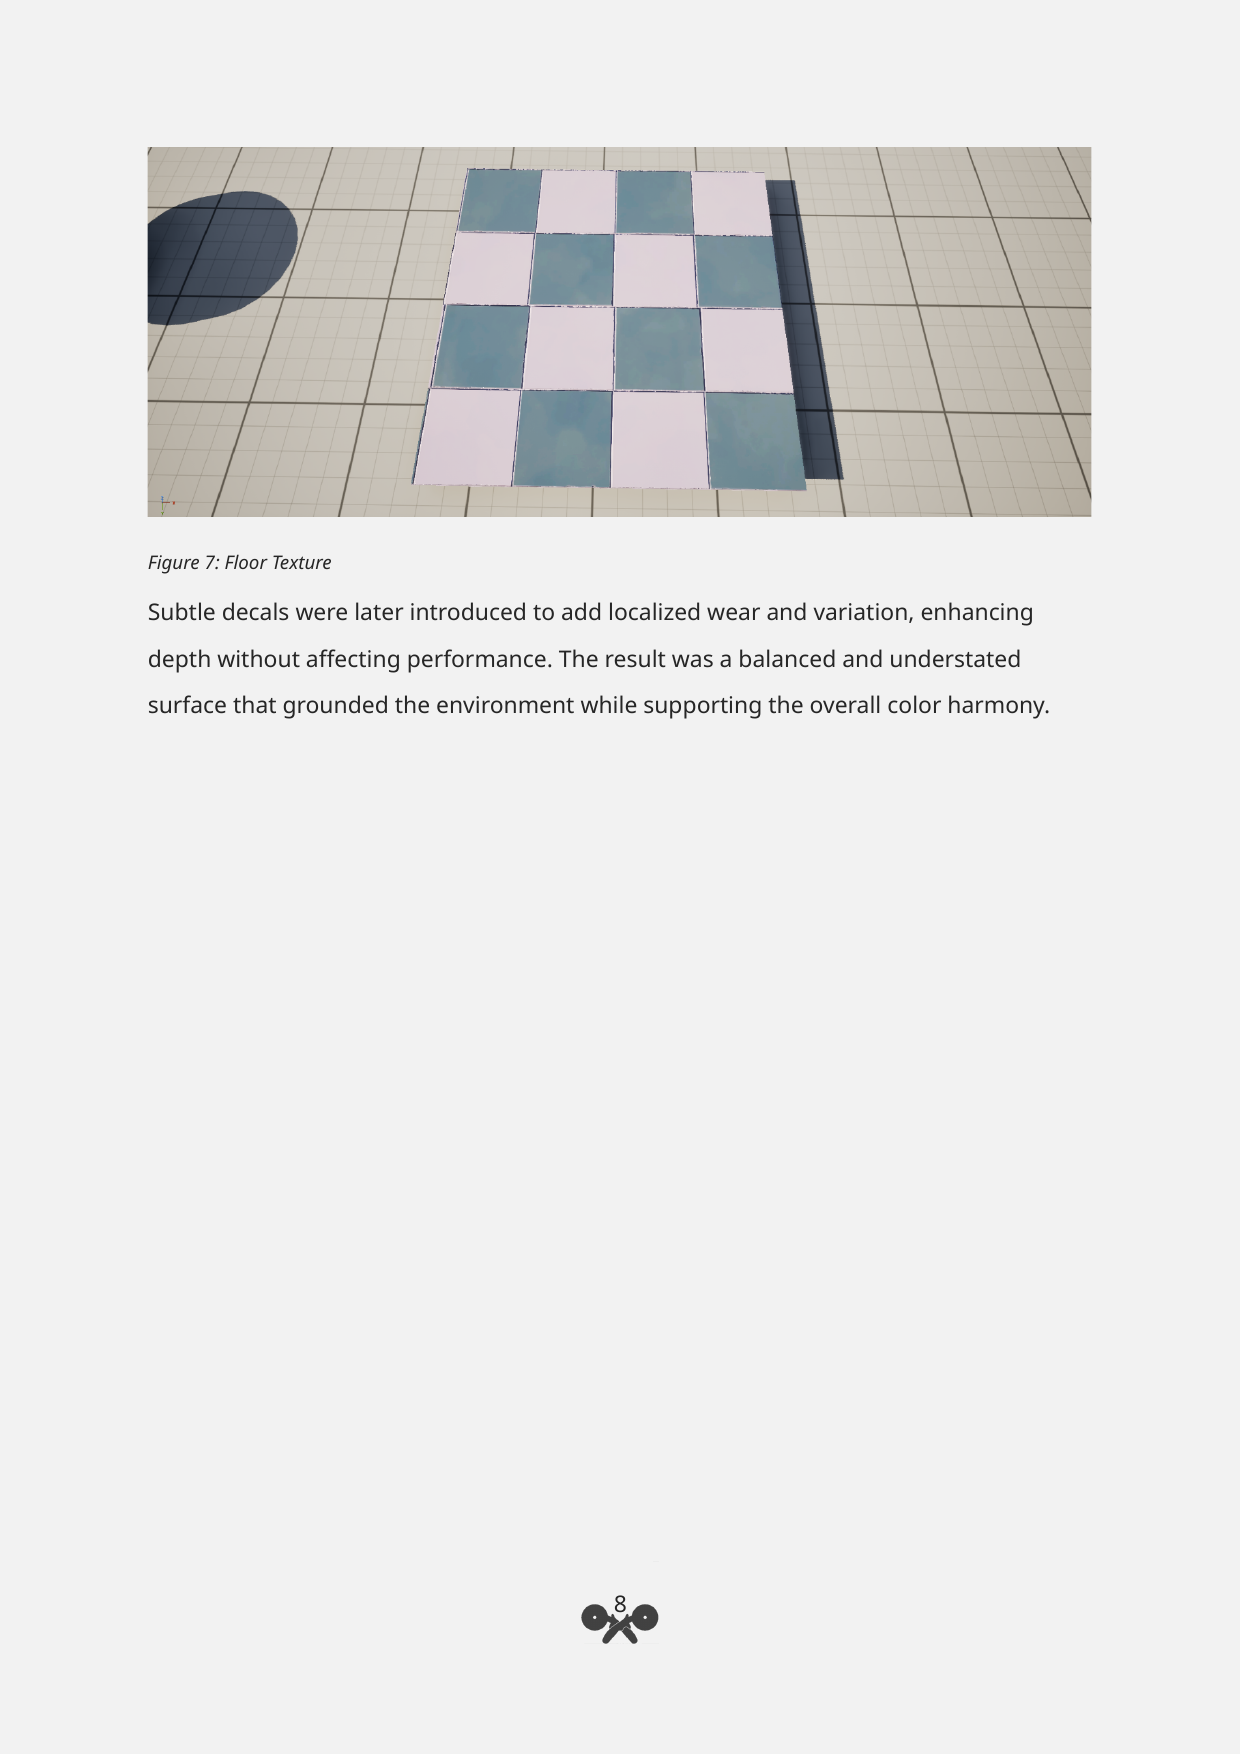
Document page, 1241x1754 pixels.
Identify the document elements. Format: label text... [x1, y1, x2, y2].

picture [581, 1561, 659, 1644]
picture [147, 147, 1092, 517]
text Subtle decals were later introduced to add localized wear and variation, enhancing depth without affecting performance. The result was a balanced and understated surface that grounded the environment while supporting the overall color harmony. [148, 596, 1093, 721]
text Figure 7: Floor Texture [148, 549, 1093, 575]
